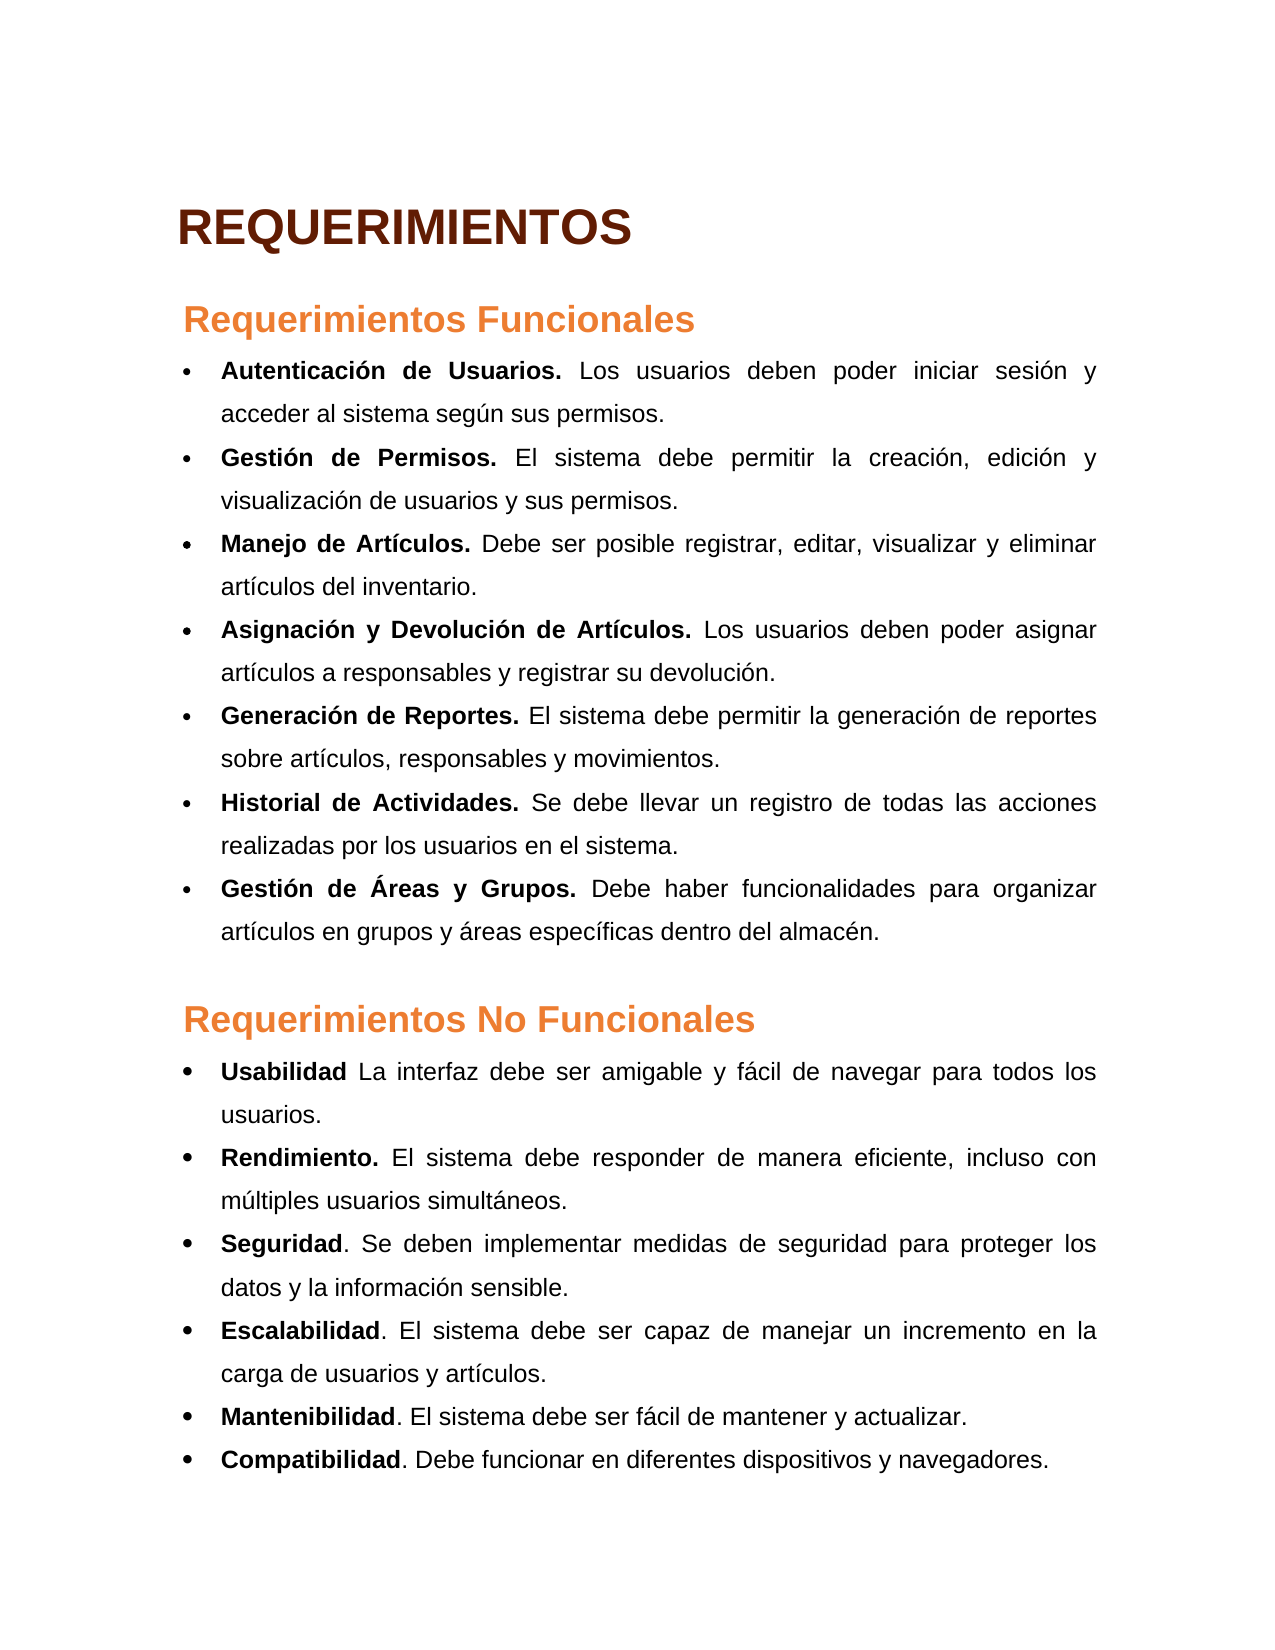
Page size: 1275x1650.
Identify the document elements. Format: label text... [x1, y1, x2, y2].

list Rendimiento. El sistema debe responder de manera eficiente, incluso con múltiples usuarios simultáneos. [183, 1143, 1098, 1215]
list Compatibilidad. Debe funcionar en diferentes dispositivos y navegadores. [183, 1445, 1098, 1474]
list Gestión de Áreas y Grupos. Debe haber funcionalidades para organizar artículos en grupos y áreas específicas dentro del almacén. [183, 874, 1098, 946]
list Historial de Actividades. Se debe llevar un registro de todas las acciones realizadas por los usuarios en el sistema. [183, 787, 1098, 859]
subtitle Requerimientos [177, 198, 1098, 255]
list Usabilidad La interfaz debe ser amigable y fácil de navegar para todos los usuarios. [183, 1057, 1098, 1128]
list Generación de Reportes. El sistema debe permitir la generación de reportes sobre artículos, responsables y movimientos. [183, 701, 1098, 773]
list Escalabilidad. El sistema debe ser capaz de manejar un incremento en la carga de usuarios y artículos. [183, 1316, 1098, 1388]
list Seguridad. Se deben implementar medidas de seguridad para proteger los datos y la información sensible. [183, 1229, 1098, 1301]
list Gestión de Permisos. El sistema debe permitir la creación, edición y visualización de usuarios y sus permisos. [183, 442, 1098, 514]
list Autenticación de Usuarios. Los usuarios deben poder iniciar sesión y acceder al sistema según sus permisos. [183, 356, 1098, 428]
subtitle Requerimientos Funcionales [183, 297, 1098, 340]
subtitle Requerimientos No Funcionales [183, 997, 1098, 1041]
list Mantenibilidad. El sistema debe ser fácil de mantener y actualizar. [183, 1402, 1098, 1431]
list Asignación y Devolución de Artículos. Los usuarios deben poder asignar artículos a responsables y registrar su devolución. [183, 615, 1098, 687]
list Manejo de Artículos. Debe ser posible registrar, editar, visualizar y eliminar artículos del inventario. [183, 529, 1098, 601]
